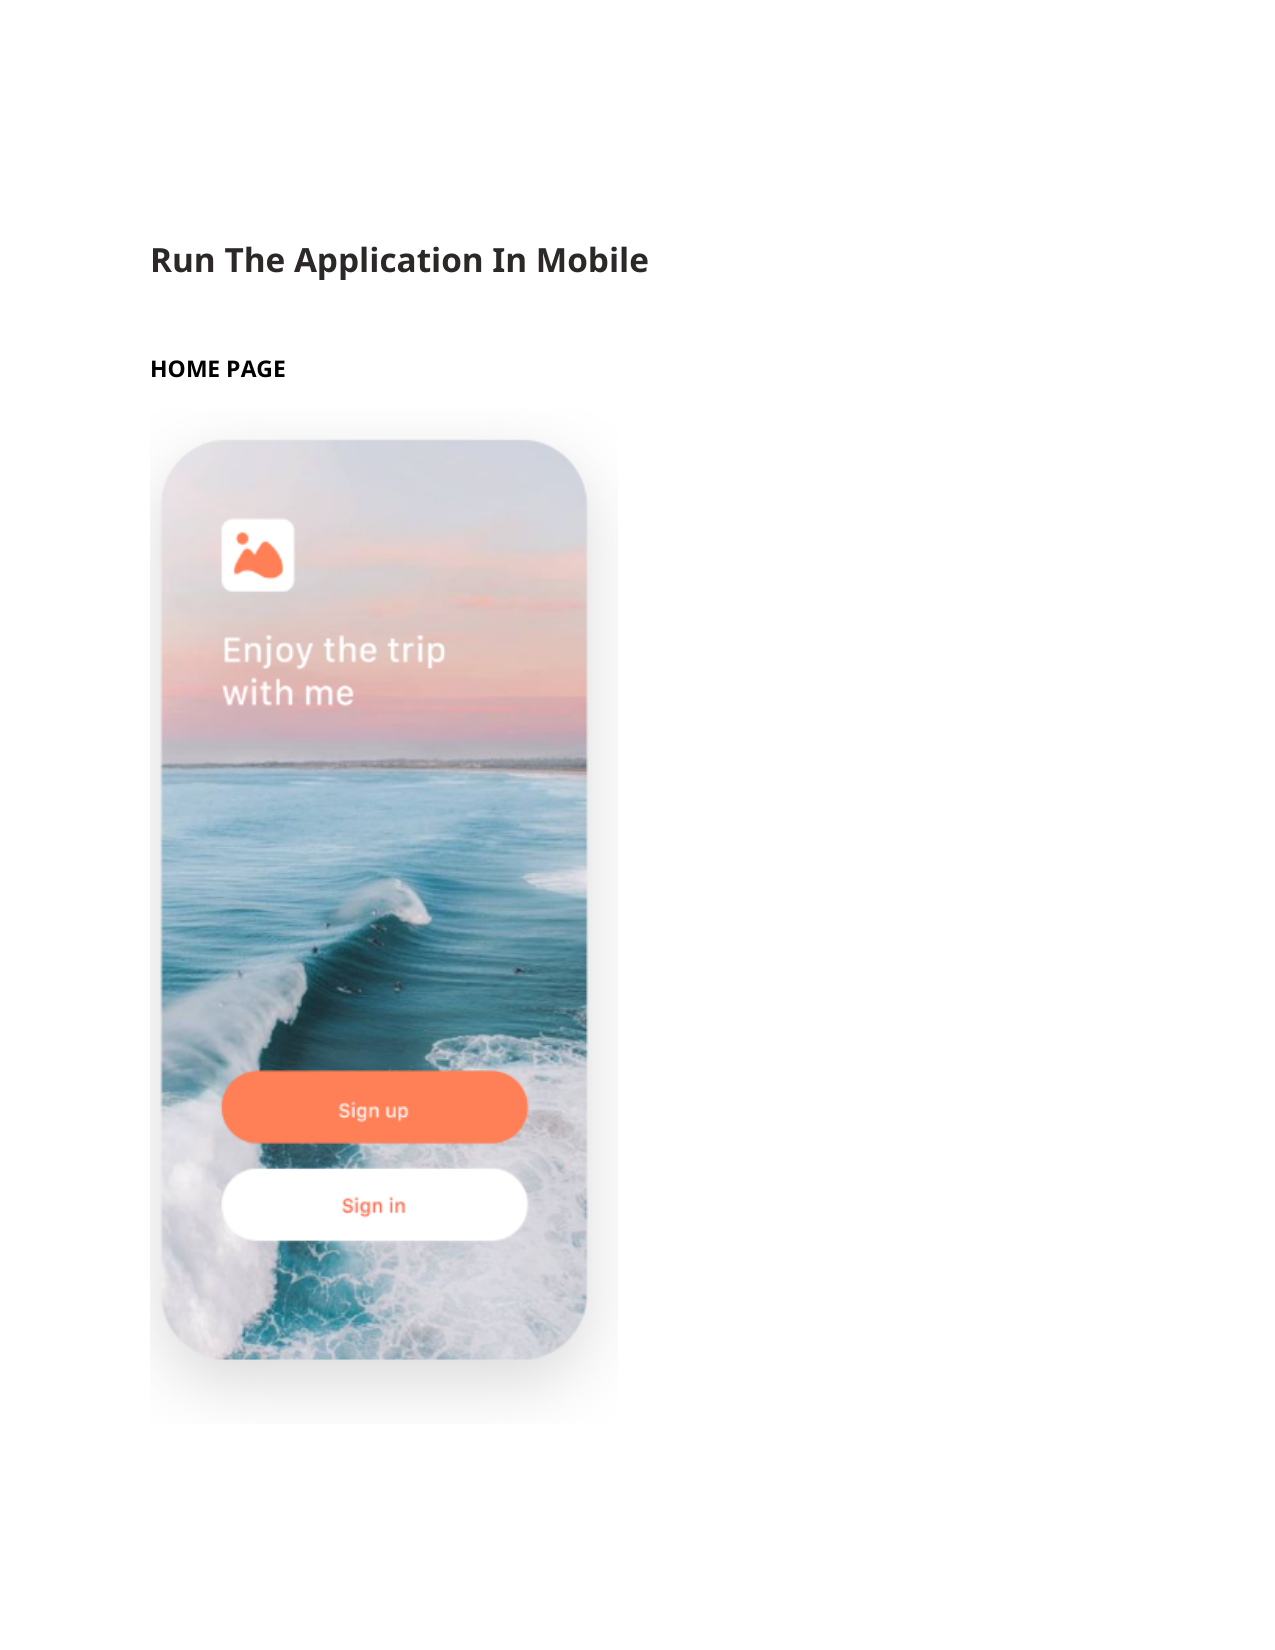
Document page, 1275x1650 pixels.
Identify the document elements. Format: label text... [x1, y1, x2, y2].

text HOME PAGE [150, 353, 1125, 384]
picture [150, 409, 618, 1424]
subtitle Run The Application In Mobile [150, 230, 1125, 282]
